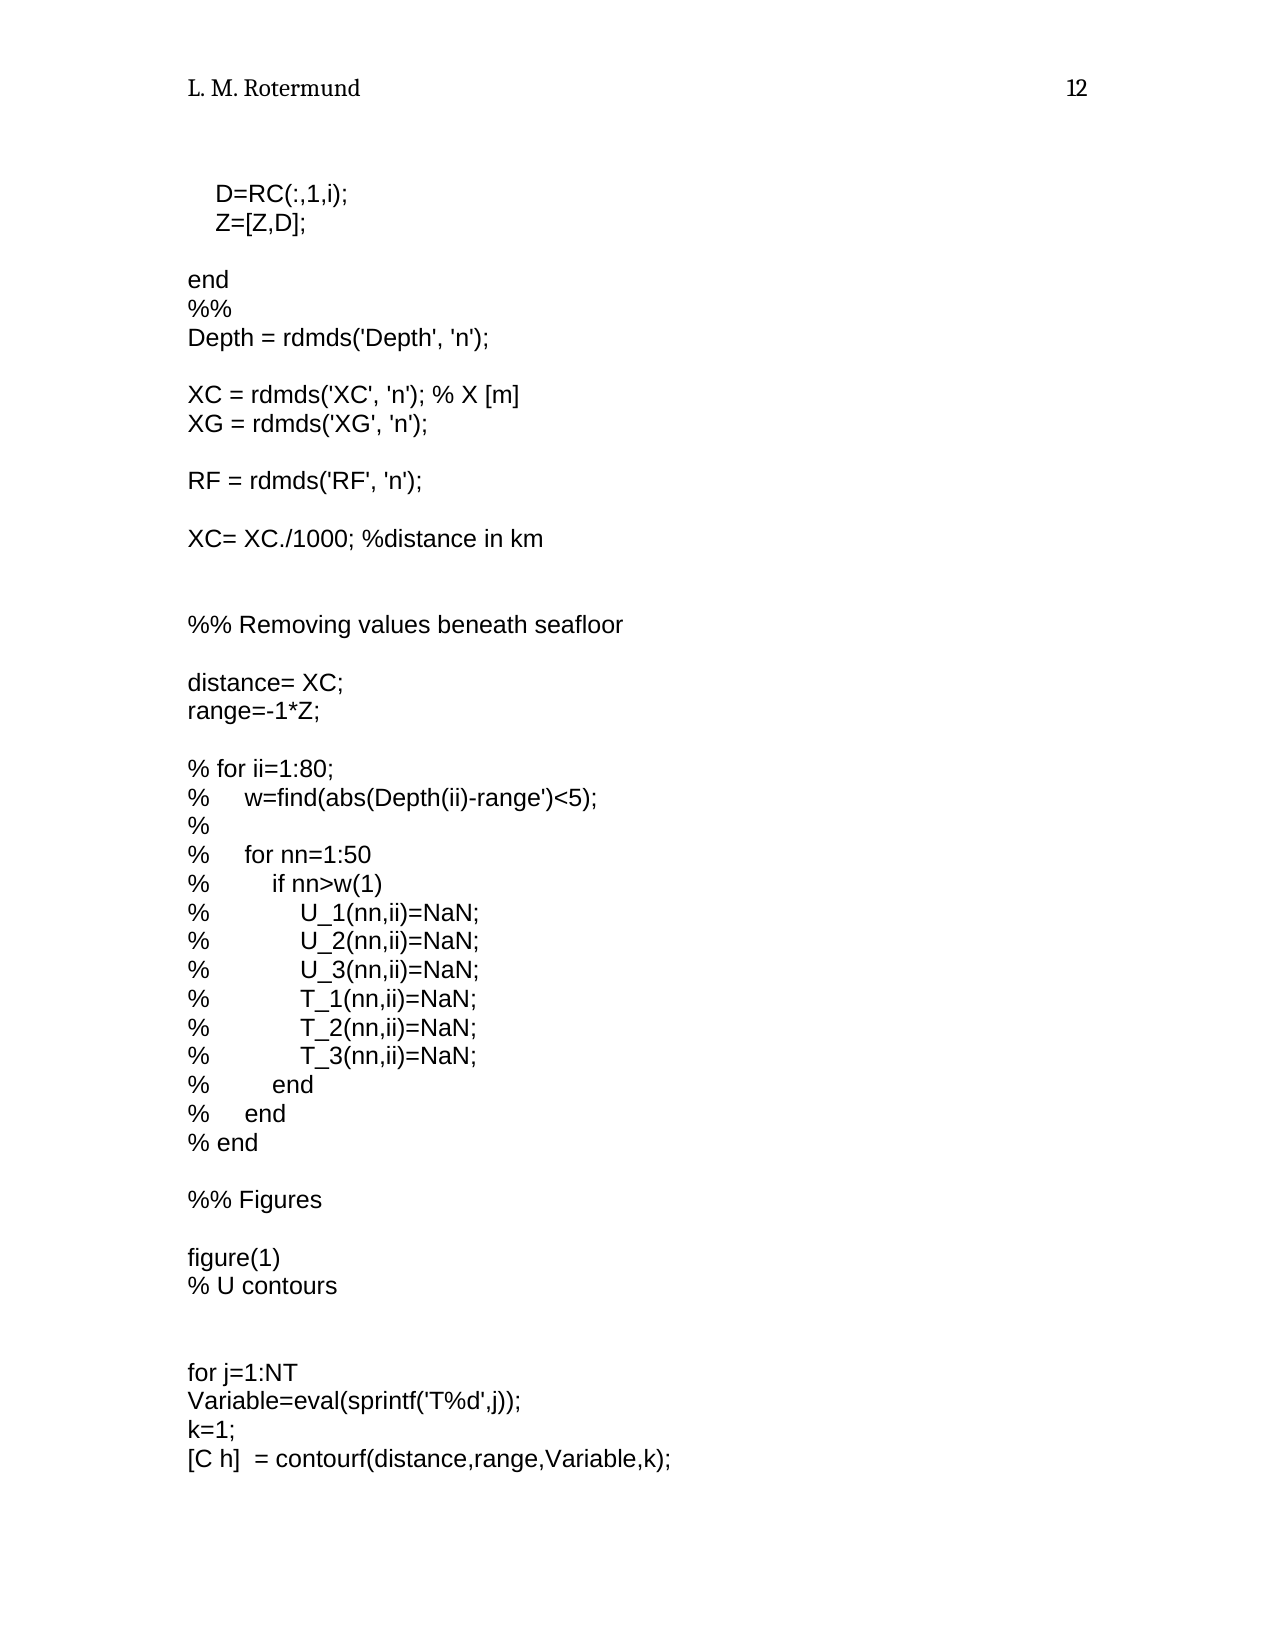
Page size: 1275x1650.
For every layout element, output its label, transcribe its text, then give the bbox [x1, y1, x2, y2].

text [C h] = contourf(distance,range,Variable,k); [187, 1444, 1087, 1472]
text end [187, 265, 1087, 294]
text % if nn>w(1) [187, 869, 1087, 897]
text % [187, 811, 1087, 840]
text % w=find(abs(Depth(ii)-range')<5); [187, 782, 1087, 811]
text % U_2(nn,ii)=NaN; [187, 926, 1087, 955]
text % T_2(nn,ii)=NaN; [187, 1012, 1087, 1041]
text D=RC(:,1,i); [187, 179, 1087, 207]
text Depth = rdmds('Depth', 'n'); [187, 322, 1087, 351]
text Variable=eval(sprintf('T%d',j)); [187, 1386, 1087, 1415]
text % U_1(nn,ii)=NaN; [187, 897, 1087, 926]
text XC= XC./1000; %distance in km [187, 524, 1087, 552]
text distance= XC; [187, 667, 1087, 696]
text % for nn=1:50 [187, 840, 1087, 869]
text range=-1*Z; [187, 696, 1087, 725]
text % U_3(nn,ii)=NaN; [187, 955, 1087, 984]
text %% Removing values beneath seafloor [187, 610, 1087, 639]
text XG = rdmds('XG', 'n'); [187, 409, 1087, 437]
text % for ii=1:80; [187, 754, 1087, 782]
text % T_3(nn,ii)=NaN; [187, 1041, 1087, 1070]
text % T_1(nn,ii)=NaN; [187, 984, 1087, 1012]
text figure(1) [187, 1242, 1087, 1271]
text XC = rdmds('XC', 'n'); % X [m] [187, 380, 1087, 409]
text for j=1:NT [187, 1357, 1087, 1386]
text %% Figures [187, 1185, 1087, 1214]
text %% [187, 294, 1087, 322]
text RF = rdmds('RF', 'n'); [187, 466, 1087, 495]
text k=1; [187, 1415, 1087, 1444]
text Z=[Z,D]; [187, 207, 1087, 236]
text % end [187, 1070, 1087, 1099]
text % U contours [187, 1271, 1087, 1300]
text % end [187, 1127, 1087, 1156]
text % end [187, 1099, 1087, 1127]
